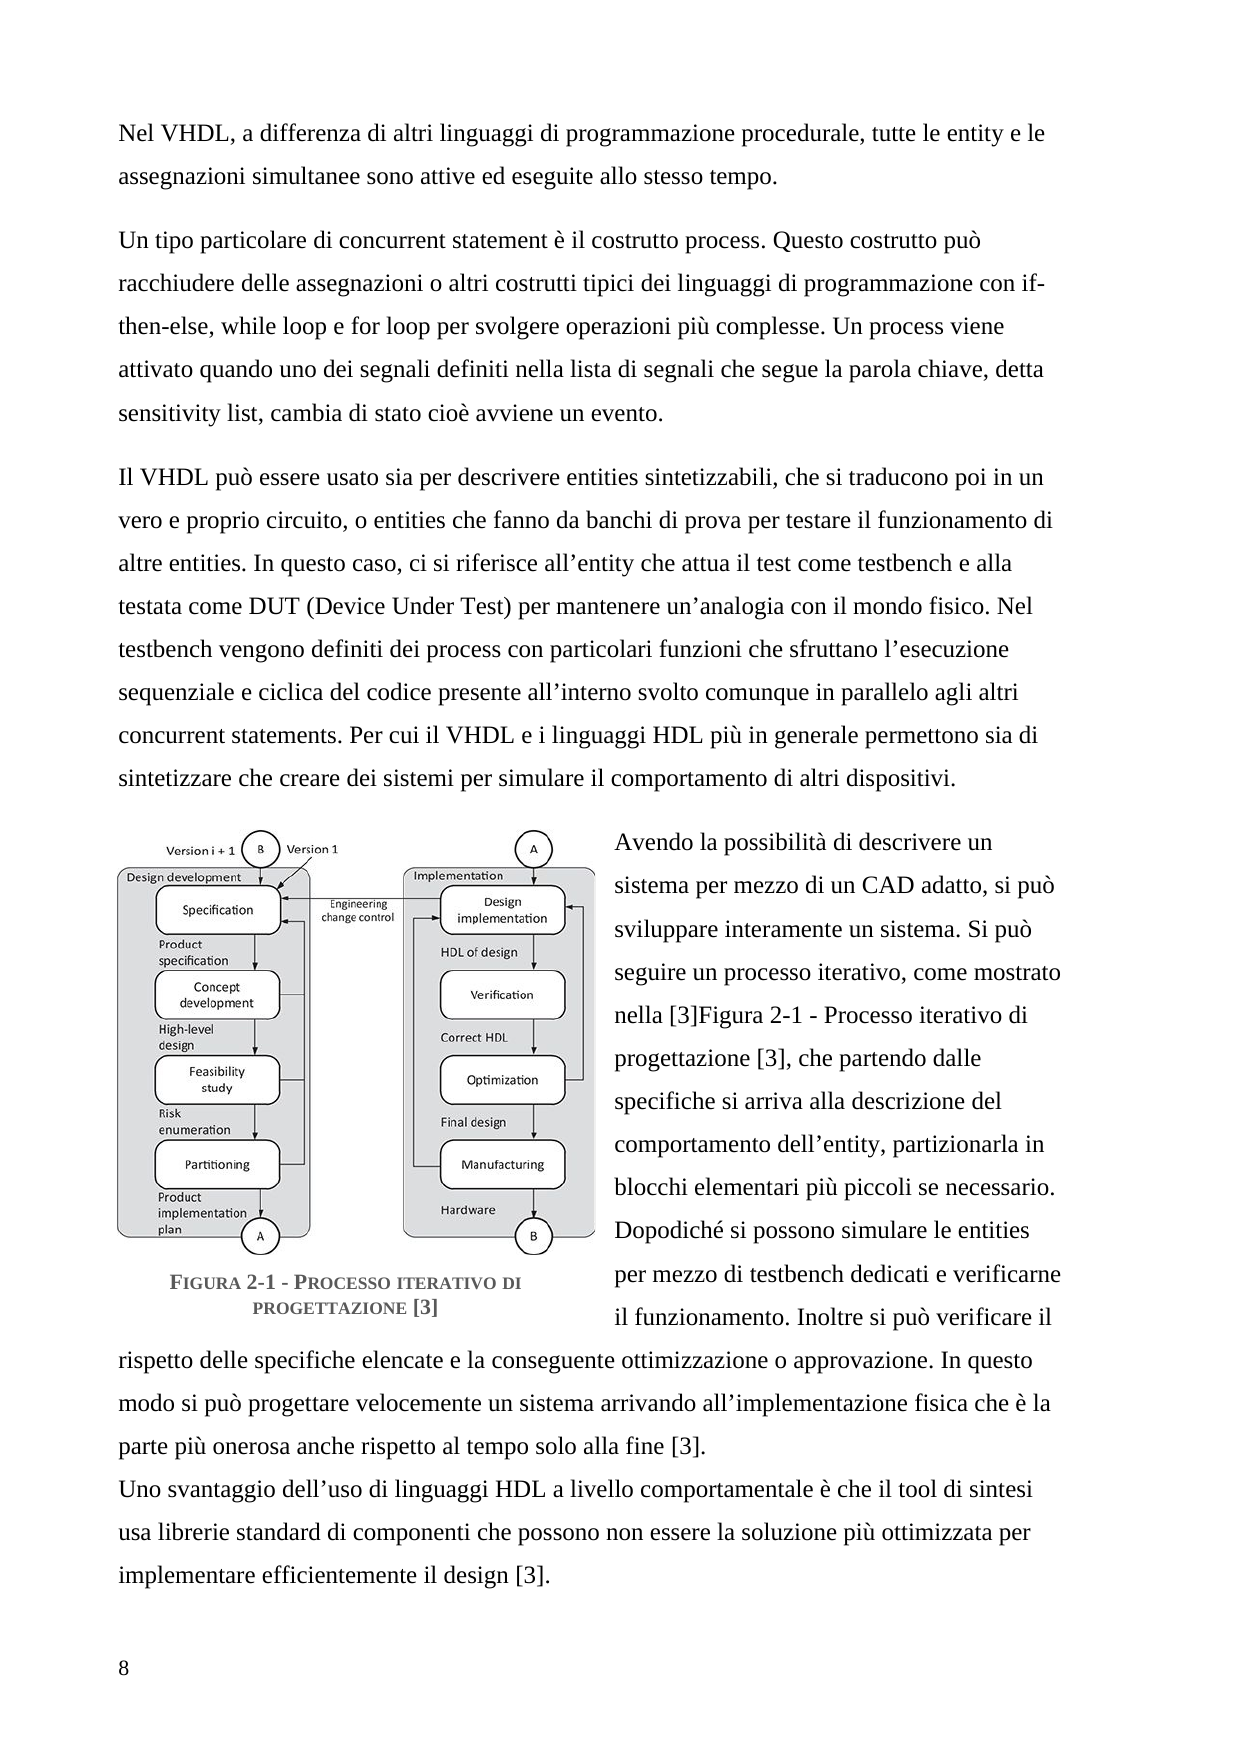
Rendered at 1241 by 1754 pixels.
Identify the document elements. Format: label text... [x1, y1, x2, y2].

text Nel VHDL, a differenza di altri linguaggi di programmazione procedurale, tutte le entity e le assegnazioni simultanee sono attive ed eseguite allo stesso tempo. [118, 118, 1063, 190]
text Il VHDL può essere usato sia per descrivere entities sintetizzabili, che si traducono poi in un vero e proprio circuito, o entities che fanno da banchi di prova per testare il funzionamento di altre entities. In questo caso, ci si riferisce all’entity che attua il test come testbench e alla testata come DUT (Device Under Test) per mantenere un’analogia con il mondo fisico. Nel testbench vengono definiti dei process con particolari funzioni che sfruttano l’esecuzione sequenziale e ciclica del codice presente all’interno svolto comunque in parallelo agli altri concurrent statements. Per cui il VHDL e i linguaggi HDL più in generale permettono sia di sintetizzare che creare dei sistemi per simulare il comportamento di altri dispositivi. [118, 462, 1063, 792]
text Un tipo particolare di concurrent statement è il costrutto process. Questo costrutto può racchiudere delle assegnazioni o altri costrutti tipici dei linguaggi di programmazione con if-then-else, while loop e for loop per svolgere operazioni più complesse. Un process viene attivato quando uno dei segnali definiti nella lista di segnali che segue la parola chiave, detta sensitivity list, cambia di stato cioè avviene un evento. [118, 225, 1063, 426]
picture [116, 829, 596, 1255]
